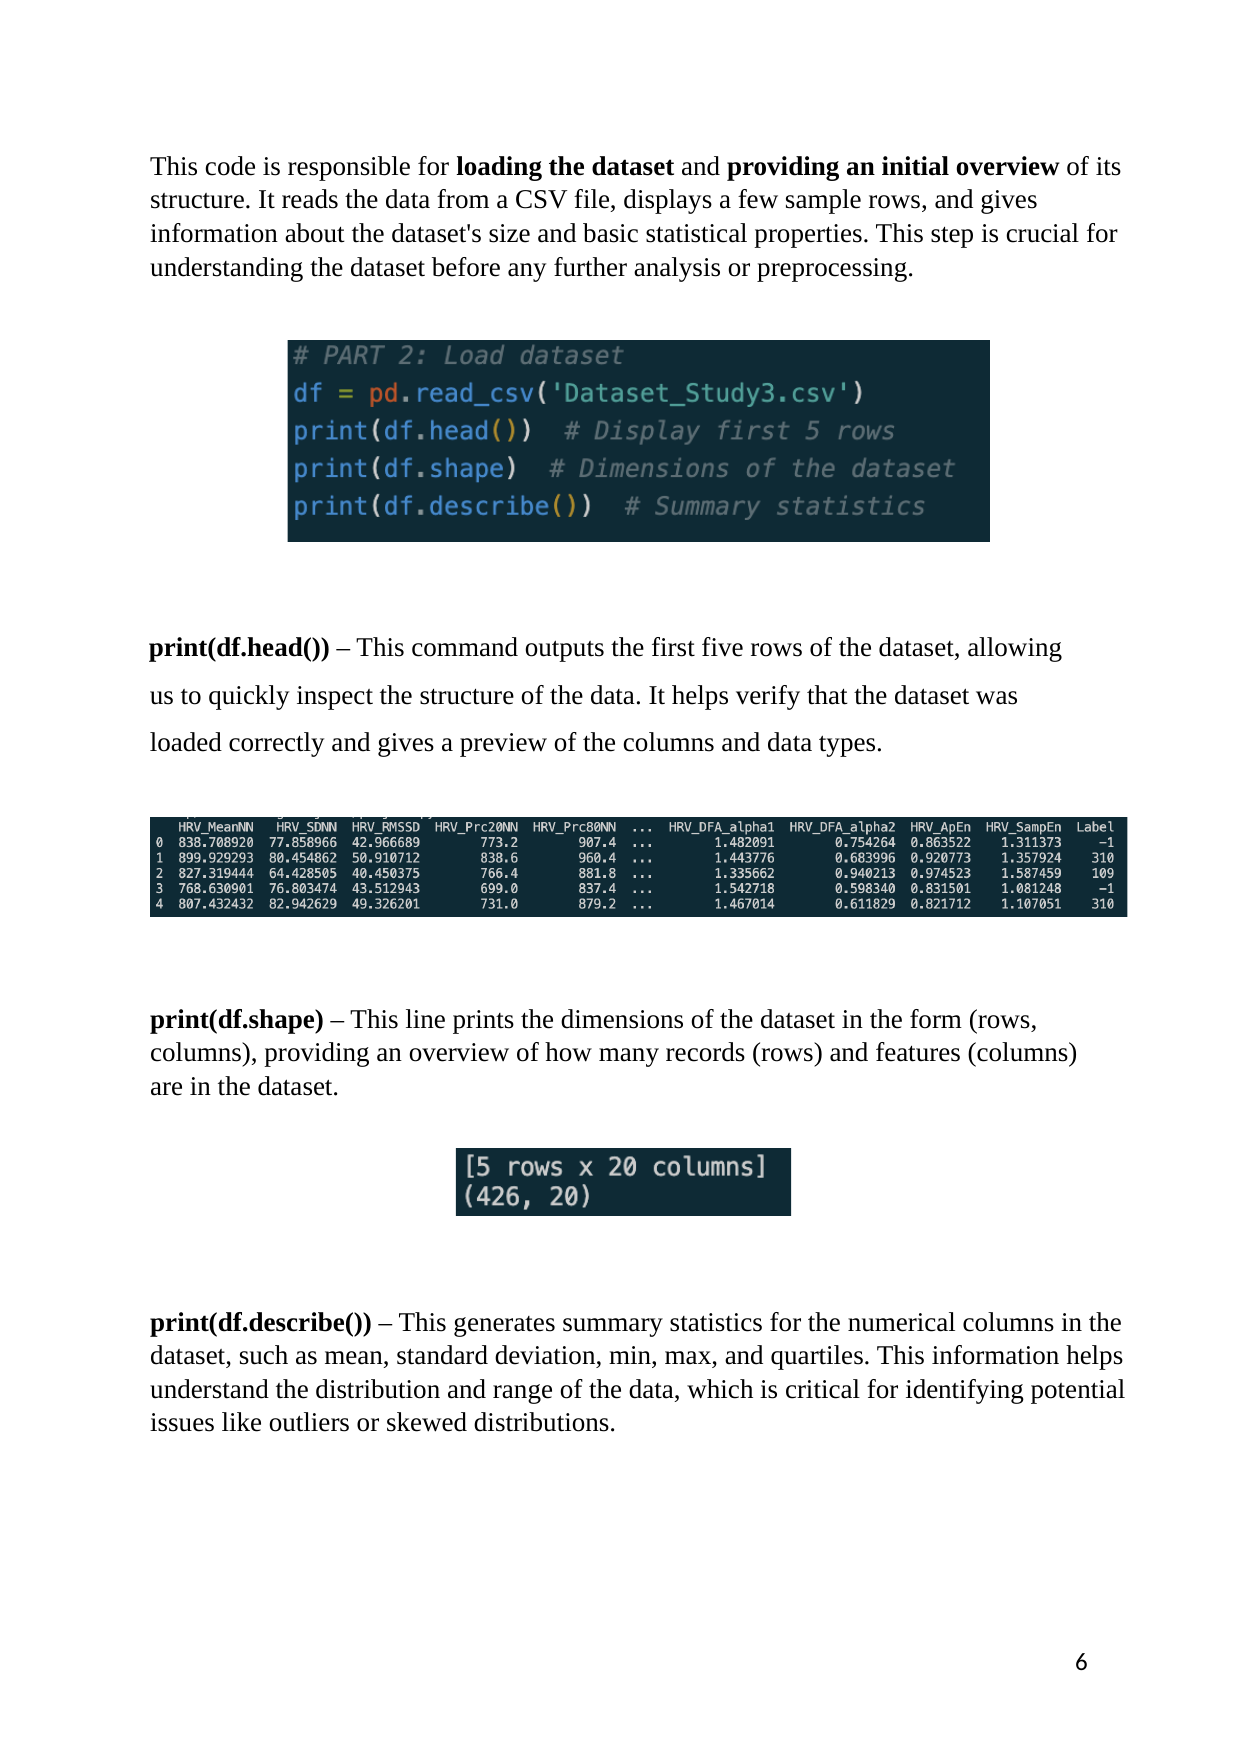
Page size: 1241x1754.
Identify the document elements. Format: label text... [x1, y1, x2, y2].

text print(df.head()) – This command outputs the first five rows of the dataset, allowing us to quickly inspect the structure of the data. It helps verify that the dataset was loaded correctly and gives a preview of the columns and data types. [148, 631, 1091, 758]
picture [150, 817, 1128, 917]
picture [455, 1148, 792, 1216]
text print(df.describe()) – This generates summary statistics for the numerical columns in the dataset, such as mean, standard deviation, min, max, and quartiles. This information helps understand the distribution and range of the data, which is critical for identifying potential issues like outliers or skewed distributions. [150, 1306, 1127, 1437]
picture [287, 340, 990, 542]
text print(df.shape) – This line prints the dimensions of the dataset in the form (rows, columns), providing an overview of how many records (rows) and features (columns) are in the dataset. [150, 1003, 1097, 1101]
text This code is responsible for loading the dataset and providing an initial overview of its structure. It reads the data from a CSV file, displays a few sample rows, and gives information about the dataset's size and basic statistical properties. This step is crucial for understanding the dataset before any further analysis or preprocessing. [150, 150, 1127, 282]
